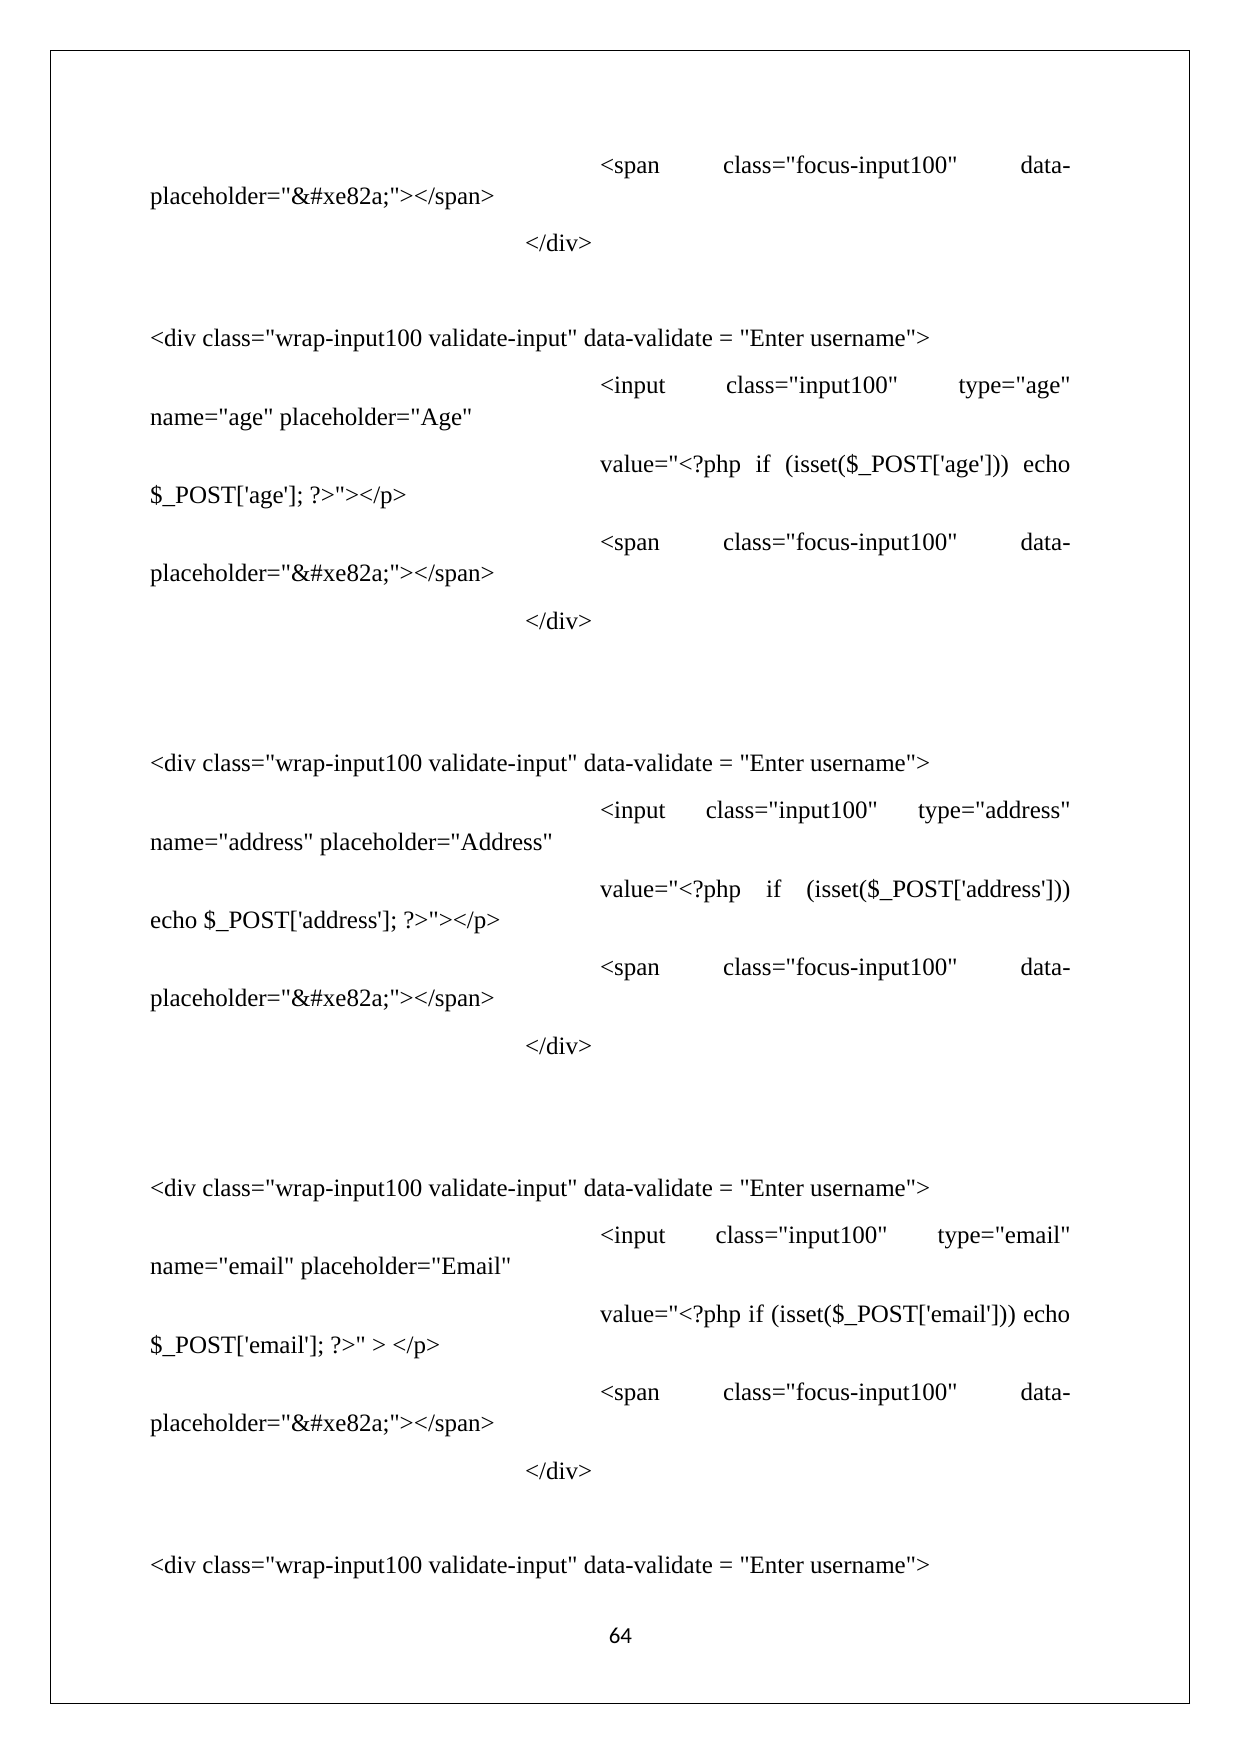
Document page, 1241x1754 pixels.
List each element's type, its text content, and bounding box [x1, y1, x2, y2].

text </div> [150, 228, 1071, 257]
text <span class="focus-input100" data-placeholder="&#xe82a;"></span> [150, 150, 1071, 210]
text <div class="wrap-input100 validate-input" data-validate = "Enter username"> [150, 748, 1071, 777]
text <span class="focus-input100" data-placeholder="&#xe82a;"></span> [150, 1377, 1071, 1437]
text value="<?php if (isset($_POST['age'])) echo $_POST['age']; ?>"></p> [150, 449, 1071, 509]
text <input class="input100" type="age" name="age" placeholder="Age" [150, 371, 1071, 430]
text <input class="input100" type="email" name="email" placeholder="Email" [150, 1220, 1071, 1280]
text <span class="focus-input100" data-placeholder="&#xe82a;"></span> [150, 527, 1071, 587]
text <div class="wrap-input100 validate-input" data-validate = "Enter username"> [150, 1173, 1071, 1202]
text <span class="focus-input100" data-placeholder="&#xe82a;"></span> [150, 952, 1071, 1012]
text value="<?php if (isset($_POST['email'])) echo $_POST['email']; ?>" > </p> [150, 1299, 1071, 1359]
text value="<?php if (isset($_POST['address'])) echo $_POST['address']; ?>"></p> [150, 874, 1071, 934]
text </div> [150, 1031, 1071, 1059]
text </div> [150, 1456, 1071, 1484]
text <input class="input100" type="address" name="address" placeholder="Address" [150, 796, 1071, 855]
text <div class="wrap-input100 validate-input" data-validate = "Enter username"> [150, 323, 1071, 352]
text <div class="wrap-input100 validate-input" data-validate = "Enter username"> [150, 1551, 1071, 1579]
text </div> [150, 606, 1071, 635]
